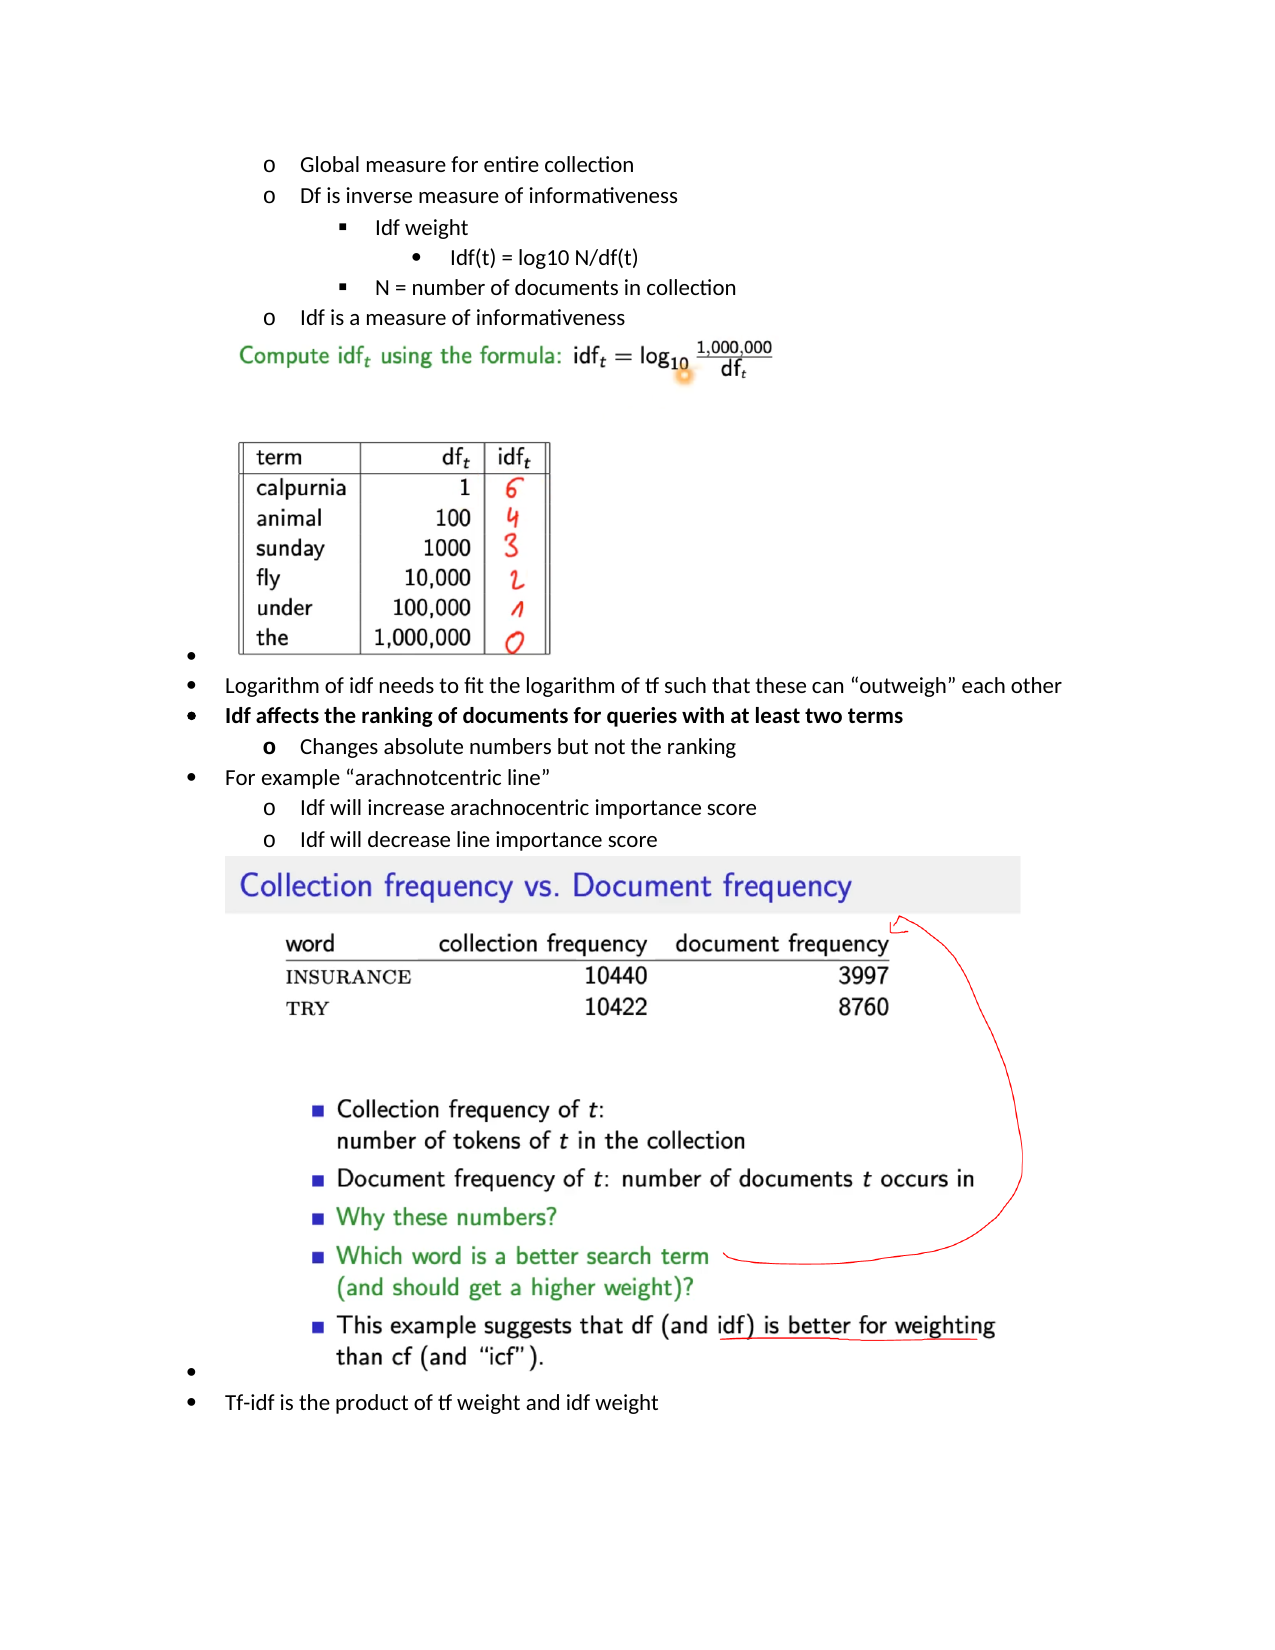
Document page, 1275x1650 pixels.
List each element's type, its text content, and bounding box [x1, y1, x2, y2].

list Idf will increase arachnocentric importance score [262, 793, 1125, 823]
list Idf is a measure of informativeness [262, 303, 1125, 333]
list For example “arachnotcentric line” [187, 763, 1125, 791]
list Logarithm of idf needs to fit the logarithm of tf such that these can “outweigh” each other [187, 671, 1125, 699]
list Idf affects the ranking of documents for queries with at least two terms [187, 702, 1125, 730]
list Idf will decrease line importance score [262, 825, 1125, 854]
list N = number of documents in collection [337, 273, 1125, 301]
list Df is inverse measure of informativeness [262, 181, 1125, 211]
picture [225, 335, 790, 664]
picture [225, 856, 1023, 1381]
list Global measure for entire collection [262, 150, 1125, 179]
list Tf-idf is the product of tf weight and idf weight [187, 1388, 1125, 1416]
list Idf(t) = log10 N/df(t) [412, 243, 1125, 271]
list Idf weight [337, 213, 1125, 241]
list Changes absolute numbers but not the ranking [262, 732, 1125, 761]
